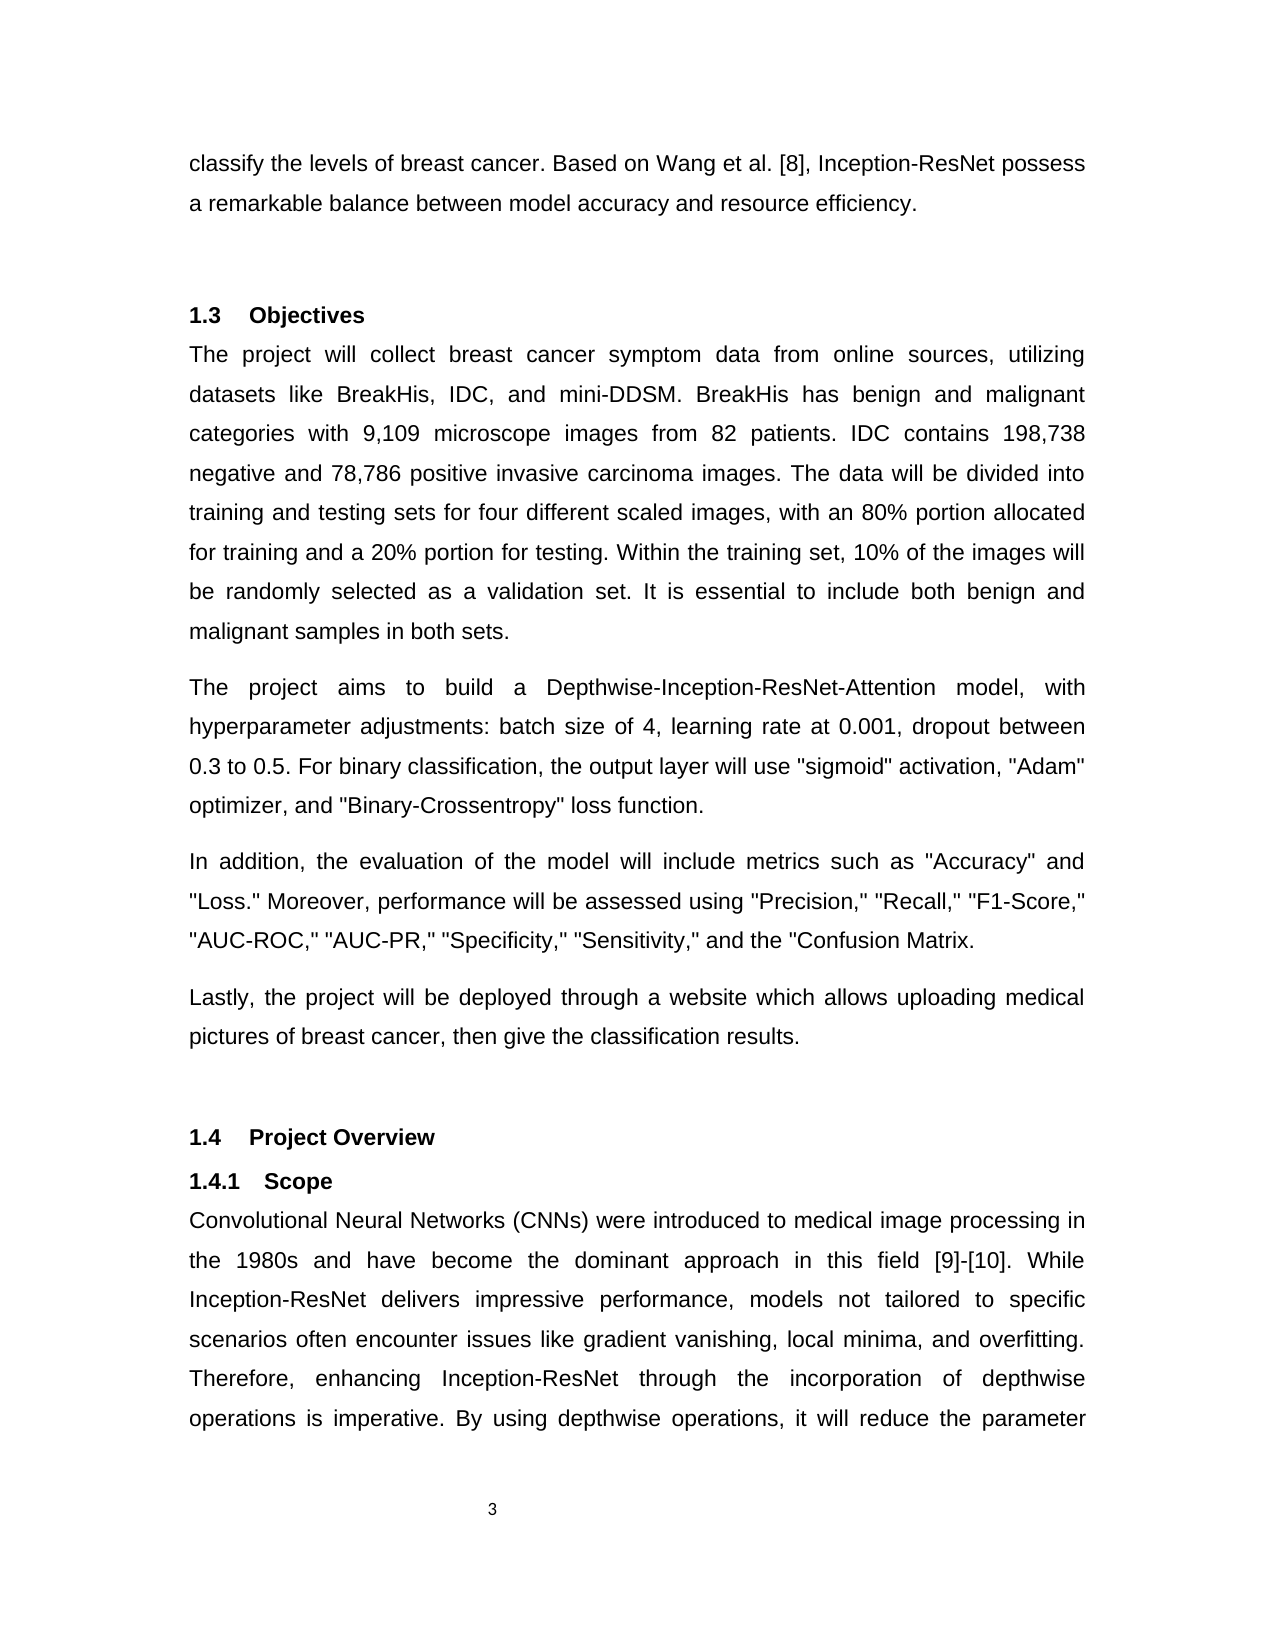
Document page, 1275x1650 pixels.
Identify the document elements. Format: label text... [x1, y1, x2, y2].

text Lastly, the project will be deployed through a website which allows uploading medical pictures of breast cancer, then give the classification results. [189, 983, 1086, 1049]
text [189, 1207, 1086, 1431]
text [189, 150, 1086, 216]
subtitle Scope [189, 1168, 1086, 1194]
subtitle Objectives [189, 302, 1086, 328]
text The project aims to build a Depthwise-Inception-ResNet-Attention model, with hyperparameter adjustments: batch size of 4, learning rate at 0.001, dropout between 0.3 to 0.5. For binary classification, the output layer will use "sigmoid" activation, "Adam" optimizer, and "Binary-Crossentropy" loss function. [189, 674, 1086, 818]
text The project will collect breast cancer symptom data from online sources, utilizing datasets like BreakHis, IDC, and mini-DDSM. BreakHis has benign and malignant categories with 9,109 microscope images from 82 patients. IDC contains 198,738 negative and 78,786 positive invasive carcinoma images. The data will be divided into training and testing sets for four different scaled images, with an 80% portion allocated for training and a 20% portion for testing. Within the training set, 10% of the images will be randomly selected as a validation set. It is essential to include both benign and malignant samples in both sets. [189, 341, 1086, 644]
subtitle Project Overview [189, 1124, 1086, 1151]
text In addition, the evaluation of the model will include metrics such as "Accuracy" and "Loss." Moreover, performance will be assessed using "Precision," "Recall," "F1-Score," "AUC-ROC," "AUC-PR," "Specificity," "Sensitivity," and the "Confusion Matrix. [189, 848, 1086, 954]
